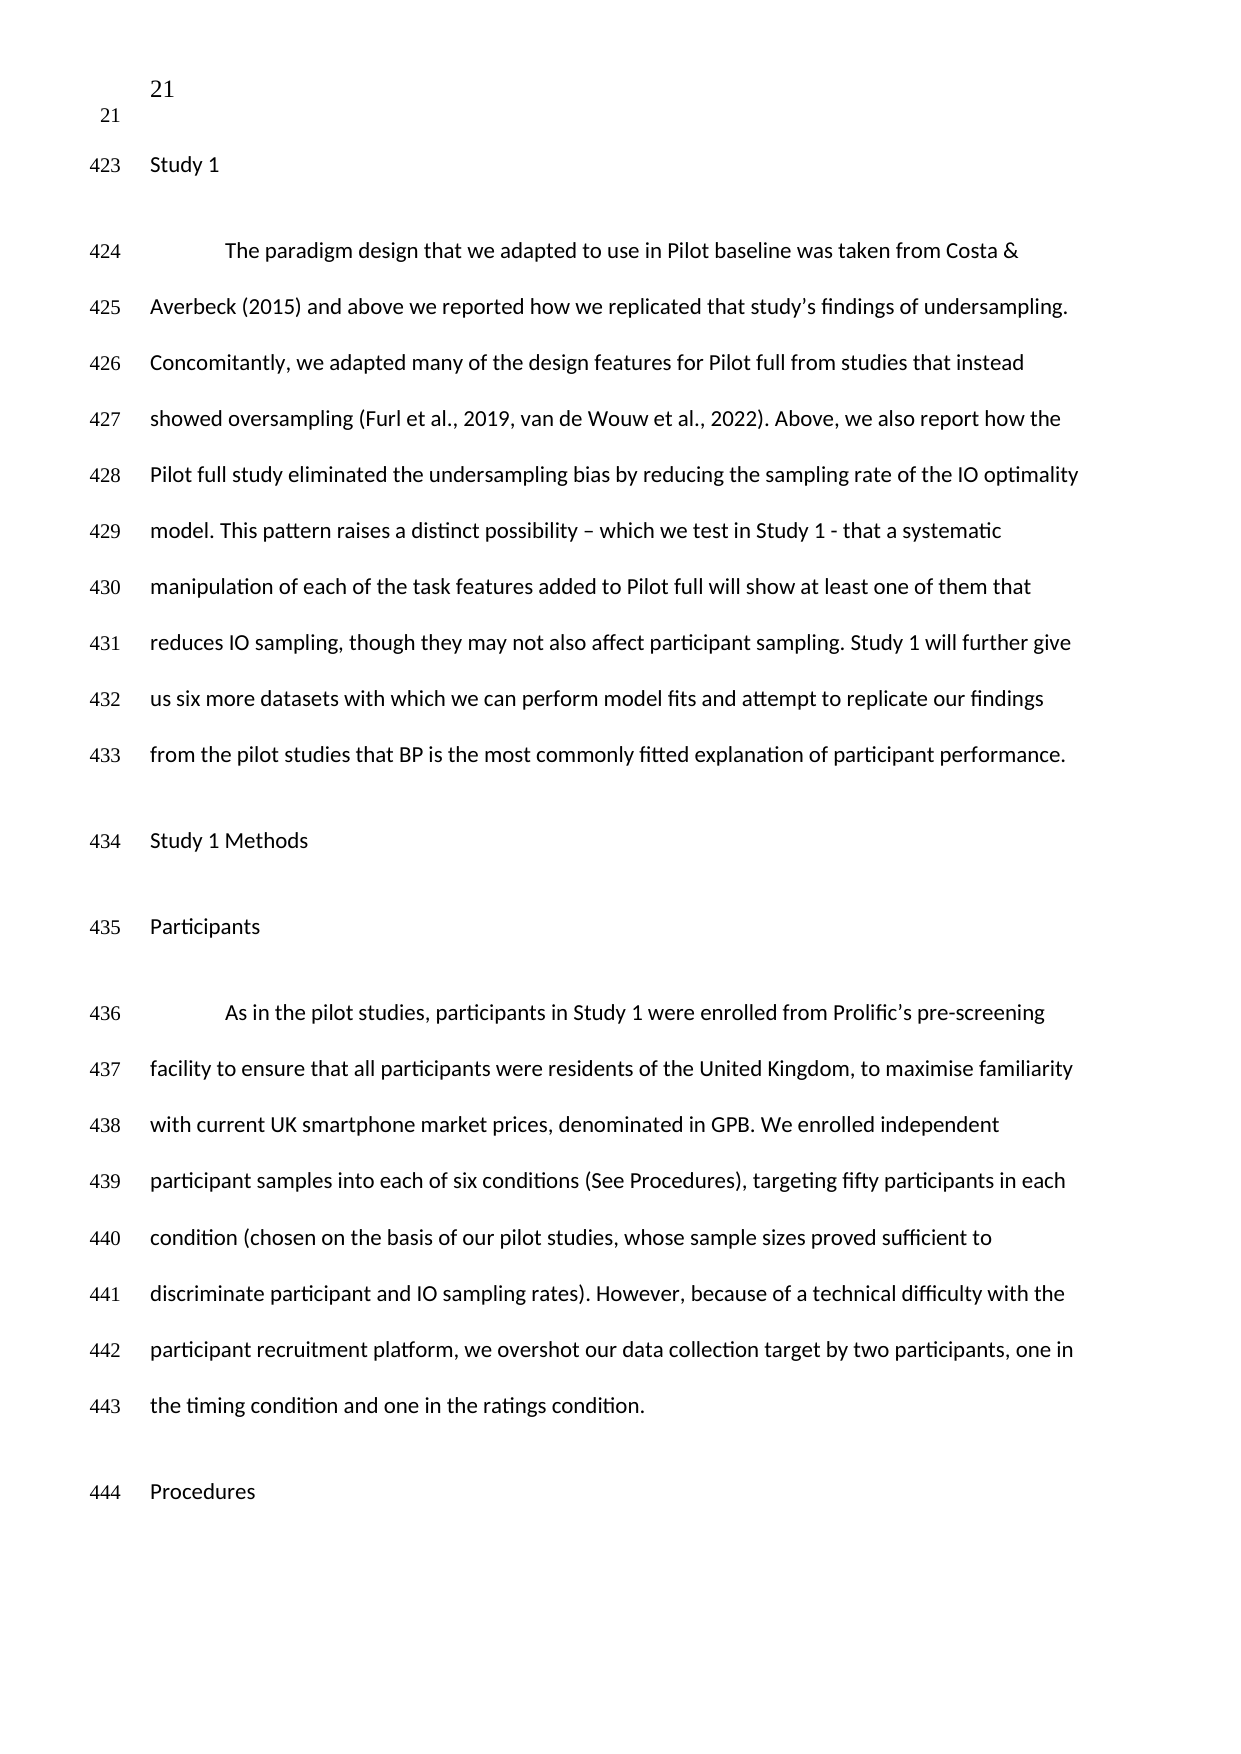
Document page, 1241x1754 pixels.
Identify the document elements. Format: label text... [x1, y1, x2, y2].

text Procedures [150, 1477, 1090, 1505]
text Study 1 Methods [150, 826, 1090, 854]
text The paradigm design that we adapted to use in Pilot baseline was taken from Costa & Averbeck (2015) and above we reported how we replicated that study’s findings of undersampling. Concomitantly, we adapted many of the design features for Pilot full from studies that instead showed oversampling (Furl et al., 2019, van de Wouw et al., 2022). Above, we also report how the Pilot full study eliminated the undersampling bias by reducing the sampling rate of the IO optimality model. This pattern raises a distinct possibility – which we test in Study 1 - that a systematic manipulation of each of the task features added to Pilot full will show at least one of them that reduces IO sampling, though they may not also affect participant sampling. Study 1 will further give us six more datasets with which we can perform model fits and attempt to replicate our findings from the pilot studies that BP is the most commonly fitted explanation of participant performance. [150, 236, 1090, 768]
text As in the pilot studies, participants in Study 1 were enrolled from Prolific’s pre-screening facility to ensure that all participants were residents of the United Kingdom, to maximise familiarity with current UK smartphone market prices, denominated in GPB. We enrolled independent participant samples into each of six conditions (See Procedures), targeting fifty participants in each condition (chosen on the basis of our pilot studies, whose sample sizes proved sufficient to discriminate participant and IO sampling rates). However, because of a technical difficulty with the participant recruitment platform, we overshot our data collection target by two participants, one in the timing condition and one in the ratings condition. [150, 998, 1090, 1419]
text Study 1 [150, 150, 1090, 178]
text Participants [150, 912, 1090, 941]
